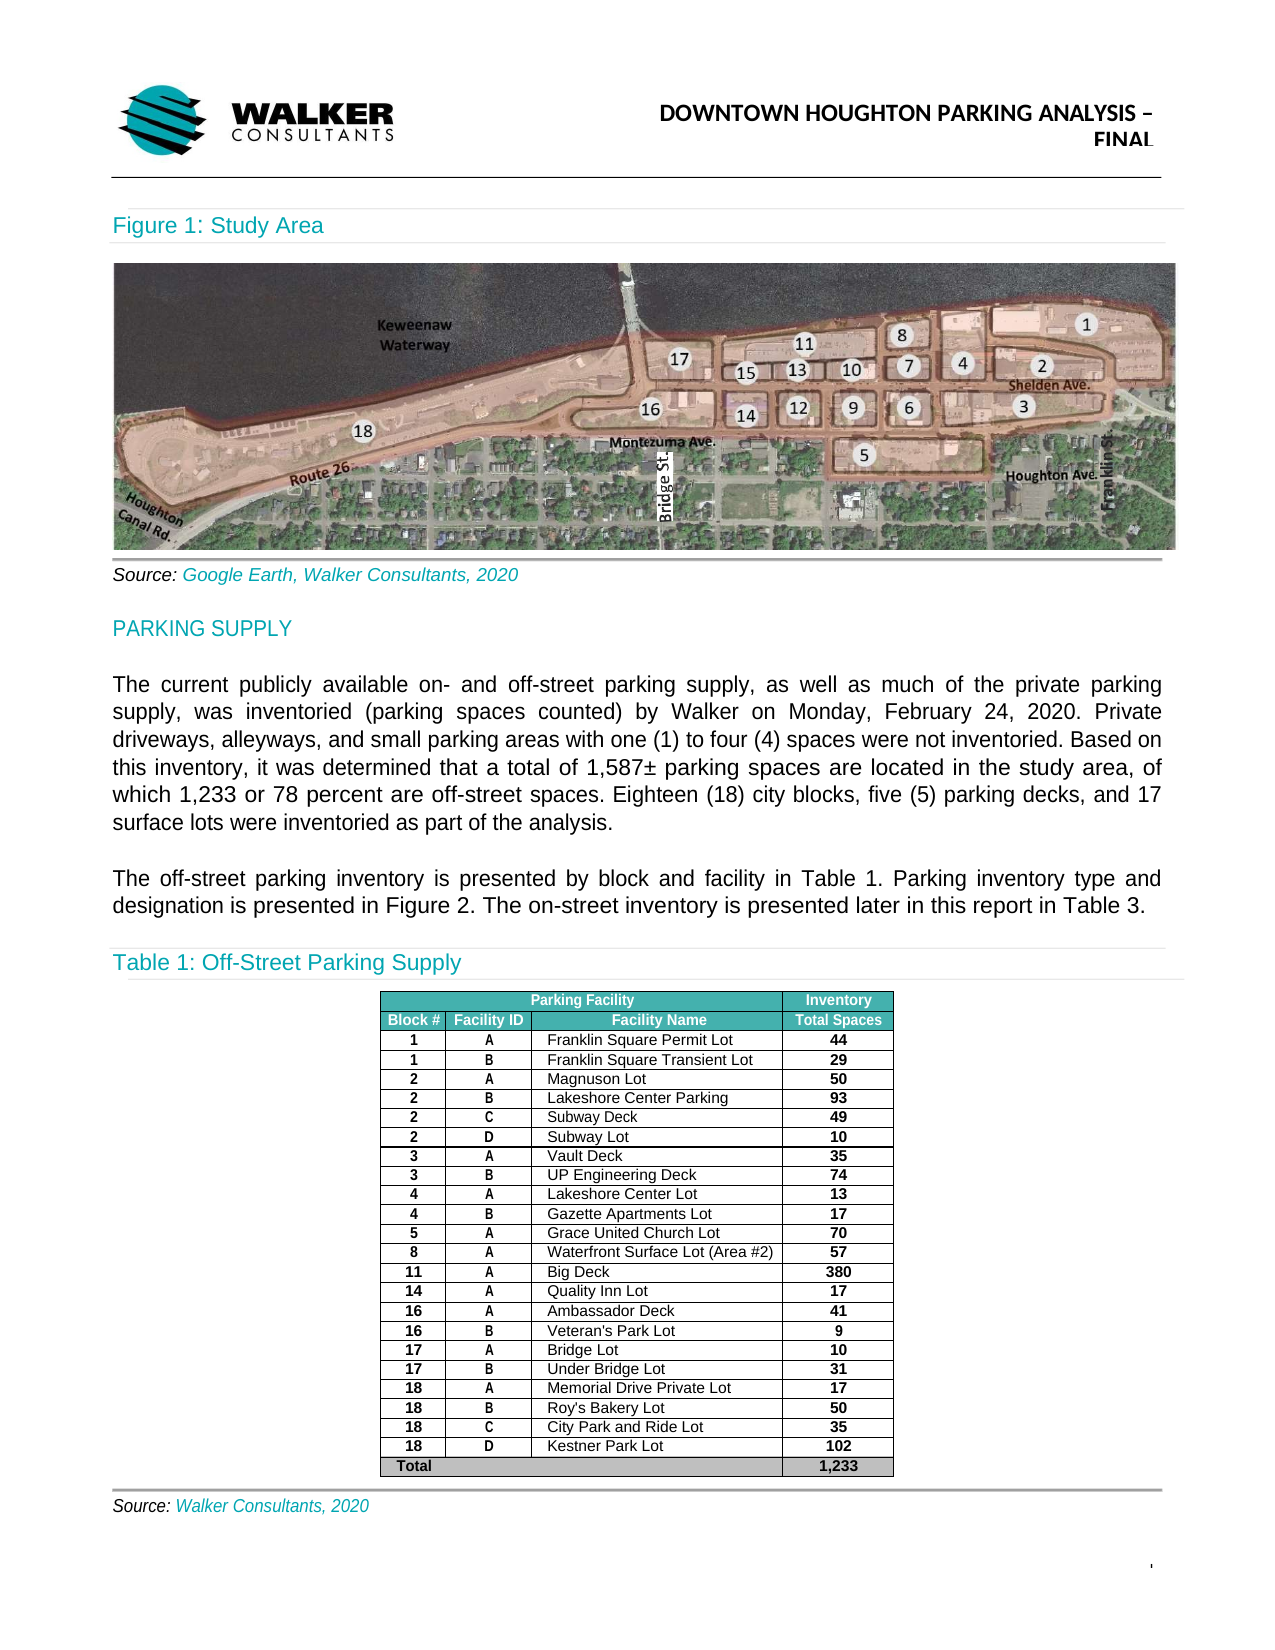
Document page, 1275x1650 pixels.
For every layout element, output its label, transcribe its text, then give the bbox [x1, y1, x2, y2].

text Figure 1: Study Area [112, 211, 1185, 239]
table_cell 16 [381, 1322, 445, 1340]
table_cell Franklin Square Transient Lot [532, 1051, 782, 1069]
table_cell A [446, 1186, 531, 1204]
table_cell 70 [783, 1225, 893, 1243]
table_cell Lakeshore Center Lot [532, 1186, 782, 1204]
table_cell A [446, 1070, 531, 1088]
table_cell Bridge Lot [532, 1341, 782, 1360]
table_cell C [446, 1109, 531, 1127]
table_cell 17 [783, 1283, 893, 1302]
table_cell A [446, 1303, 531, 1321]
table_cell 8 [381, 1244, 445, 1263]
text Table 1: Off-Street Parking Supply [112, 944, 1185, 975]
table_cell 14 [381, 1283, 445, 1302]
table_cell 17 [381, 1341, 445, 1360]
table_cell 2 [381, 1070, 445, 1088]
table_cell Total Spaces [783, 1012, 893, 1030]
table_cell 49 [783, 1109, 893, 1127]
table_cell 44 [783, 1031, 893, 1050]
table_cell A [446, 1380, 531, 1398]
table_cell Lakeshore Center Parking [532, 1090, 782, 1108]
table_cell Total [381, 1458, 782, 1476]
table_cell B [446, 1051, 531, 1069]
table_cell B [446, 1205, 531, 1223]
text The current publicly available on- and off-street parking supply, as well as much of the private parking supply, was inventoried (parking spaces counted) by Walker on Monday, February 24, 2020. Private driveways, alleyways, and small parking areas with one (1) to four (4) spaces were not inventoried. Based on this inventory, it was determined that a total of 1,587± parking spaces are located in the study area, of which 1,233 or 78 percent are off-street spaces. Eighteen (18) city blocks, five (5) parking decks, and 17 surface lots were inventoried as part of the analysis. [112, 671, 1163, 835]
table_cell UP Engineering Deck [532, 1167, 782, 1185]
table_cell B [446, 1167, 531, 1185]
table_cell Kestner Park Lot [532, 1438, 782, 1456]
table_cell A [446, 1264, 531, 1282]
table_cell 1,233 [783, 1458, 893, 1476]
table_cell 102 [783, 1438, 893, 1456]
table_cell Quality Inn Lot [532, 1283, 782, 1302]
table_cell 93 [783, 1090, 893, 1108]
table_cell 57 [783, 1244, 893, 1263]
table_cell 2 [381, 1090, 445, 1108]
text Source: Google Earth, Walker Consultants, 2020 [112, 556, 1185, 586]
table_cell 17 [381, 1361, 445, 1379]
text PARKING SUPPLY [112, 615, 1185, 641]
table_cell 18 [381, 1438, 445, 1456]
table_cell C [446, 1419, 531, 1437]
table_cell 17 [783, 1380, 893, 1398]
table_cell 35 [783, 1419, 893, 1437]
table_cell A [446, 1148, 531, 1166]
table_cell A [446, 1341, 531, 1360]
table_cell Subway Lot [532, 1128, 782, 1146]
table_cell Grace United Church Lot [532, 1225, 782, 1243]
table_cell Waterfront Surface Lot (Area #2) [532, 1244, 782, 1263]
picture [116, 82, 397, 163]
table_cell A [446, 1031, 531, 1050]
table_cell 16 [381, 1303, 445, 1321]
table_cell 380 [783, 1264, 893, 1282]
table_cell Vault Deck [532, 1148, 782, 1166]
table_cell 18 [381, 1419, 445, 1437]
table_cell Facility ID [446, 1012, 531, 1030]
table_cell 2 [381, 1128, 445, 1146]
table_cell B [446, 1322, 531, 1340]
table_cell D [446, 1438, 531, 1456]
table_cell 31 [783, 1361, 893, 1379]
table_cell 2 [381, 1109, 445, 1127]
table_cell A [446, 1225, 531, 1243]
table_cell 18 [381, 1399, 445, 1417]
table_cell 41 [783, 1303, 893, 1321]
table_cell 10 [783, 1128, 893, 1146]
table_cell 4 [381, 1205, 445, 1223]
table_cell Veteran's Park Lot [532, 1322, 782, 1340]
table_cell Big Deck [532, 1264, 782, 1282]
table_cell 50 [783, 1399, 893, 1417]
table_cell A [446, 1244, 531, 1263]
table_cell 11 [381, 1264, 445, 1282]
table_cell 13 [783, 1186, 893, 1204]
table_cell 29 [783, 1051, 893, 1069]
table_cell 50 [783, 1070, 893, 1088]
table_cell A [446, 1283, 531, 1302]
text Source: Walker Consultants, 2020 [112, 1487, 1185, 1516]
table_cell 9 [783, 1322, 893, 1340]
table_cell 3 [381, 1148, 445, 1166]
table_cell Under Bridge Lot [532, 1361, 782, 1379]
table_cell Roy's Bakery Lot [532, 1399, 782, 1417]
table_cell Franklin Square Permit Lot [532, 1031, 782, 1050]
table_cell Gazette Apartments Lot [532, 1205, 782, 1223]
picture [112, 263, 1179, 550]
table_cell B [446, 1361, 531, 1379]
table_cell D [446, 1128, 531, 1146]
table_header Inventory [783, 992, 893, 1011]
table_cell 1 [381, 1031, 445, 1050]
table_cell B [446, 1399, 531, 1417]
table_cell Ambassador Deck [532, 1303, 782, 1321]
table_cell 17 [783, 1205, 893, 1223]
text The off-street parking inventory is presented by block and facility in Table 1. Parking inventory type and designation is presented in Figure 2. The on-street inventory is presented later in this report in Table 3. [112, 865, 1162, 919]
table_cell 35 [783, 1148, 893, 1166]
table_cell 3 [381, 1167, 445, 1185]
table_cell Magnuson Lot [532, 1070, 782, 1088]
table_cell 5 [381, 1225, 445, 1243]
table_cell Facility Name [532, 1012, 782, 1030]
table_header Parking Facility [381, 992, 782, 1011]
table_cell 10 [783, 1341, 893, 1360]
table_cell City Park and Ride Lot [532, 1419, 782, 1437]
table_cell Memorial Drive Private Lot [532, 1380, 782, 1398]
table_cell B [446, 1090, 531, 1108]
table_cell 4 [381, 1186, 445, 1204]
table_cell Subway Deck [532, 1109, 782, 1127]
table_cell 18 [381, 1380, 445, 1398]
table_cell 74 [783, 1167, 893, 1185]
table_cell 1 [381, 1051, 445, 1069]
table_cell Block # [381, 1012, 445, 1030]
